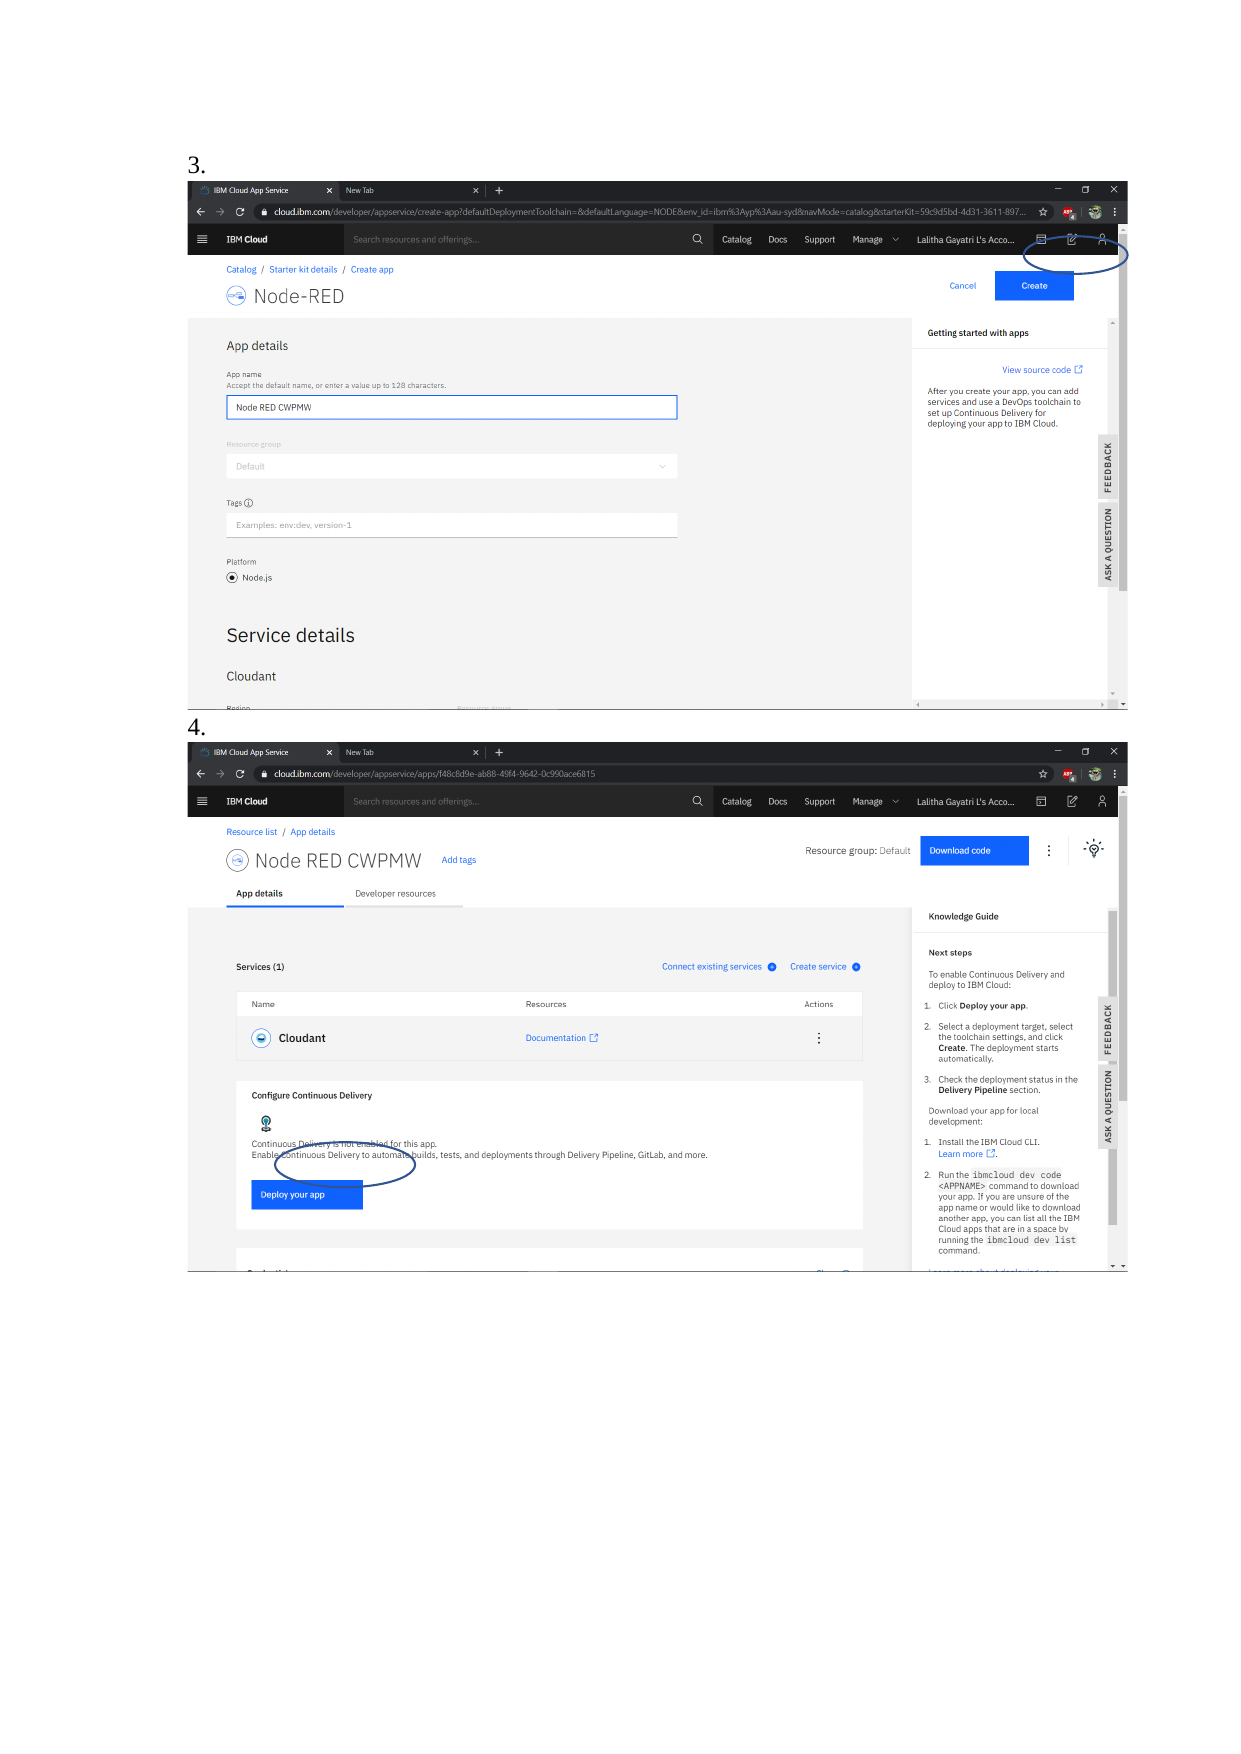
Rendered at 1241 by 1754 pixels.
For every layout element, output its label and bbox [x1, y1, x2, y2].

picture [187, 742, 1128, 1272]
picture [1025, 238, 1126, 272]
picture [187, 181, 1128, 710]
